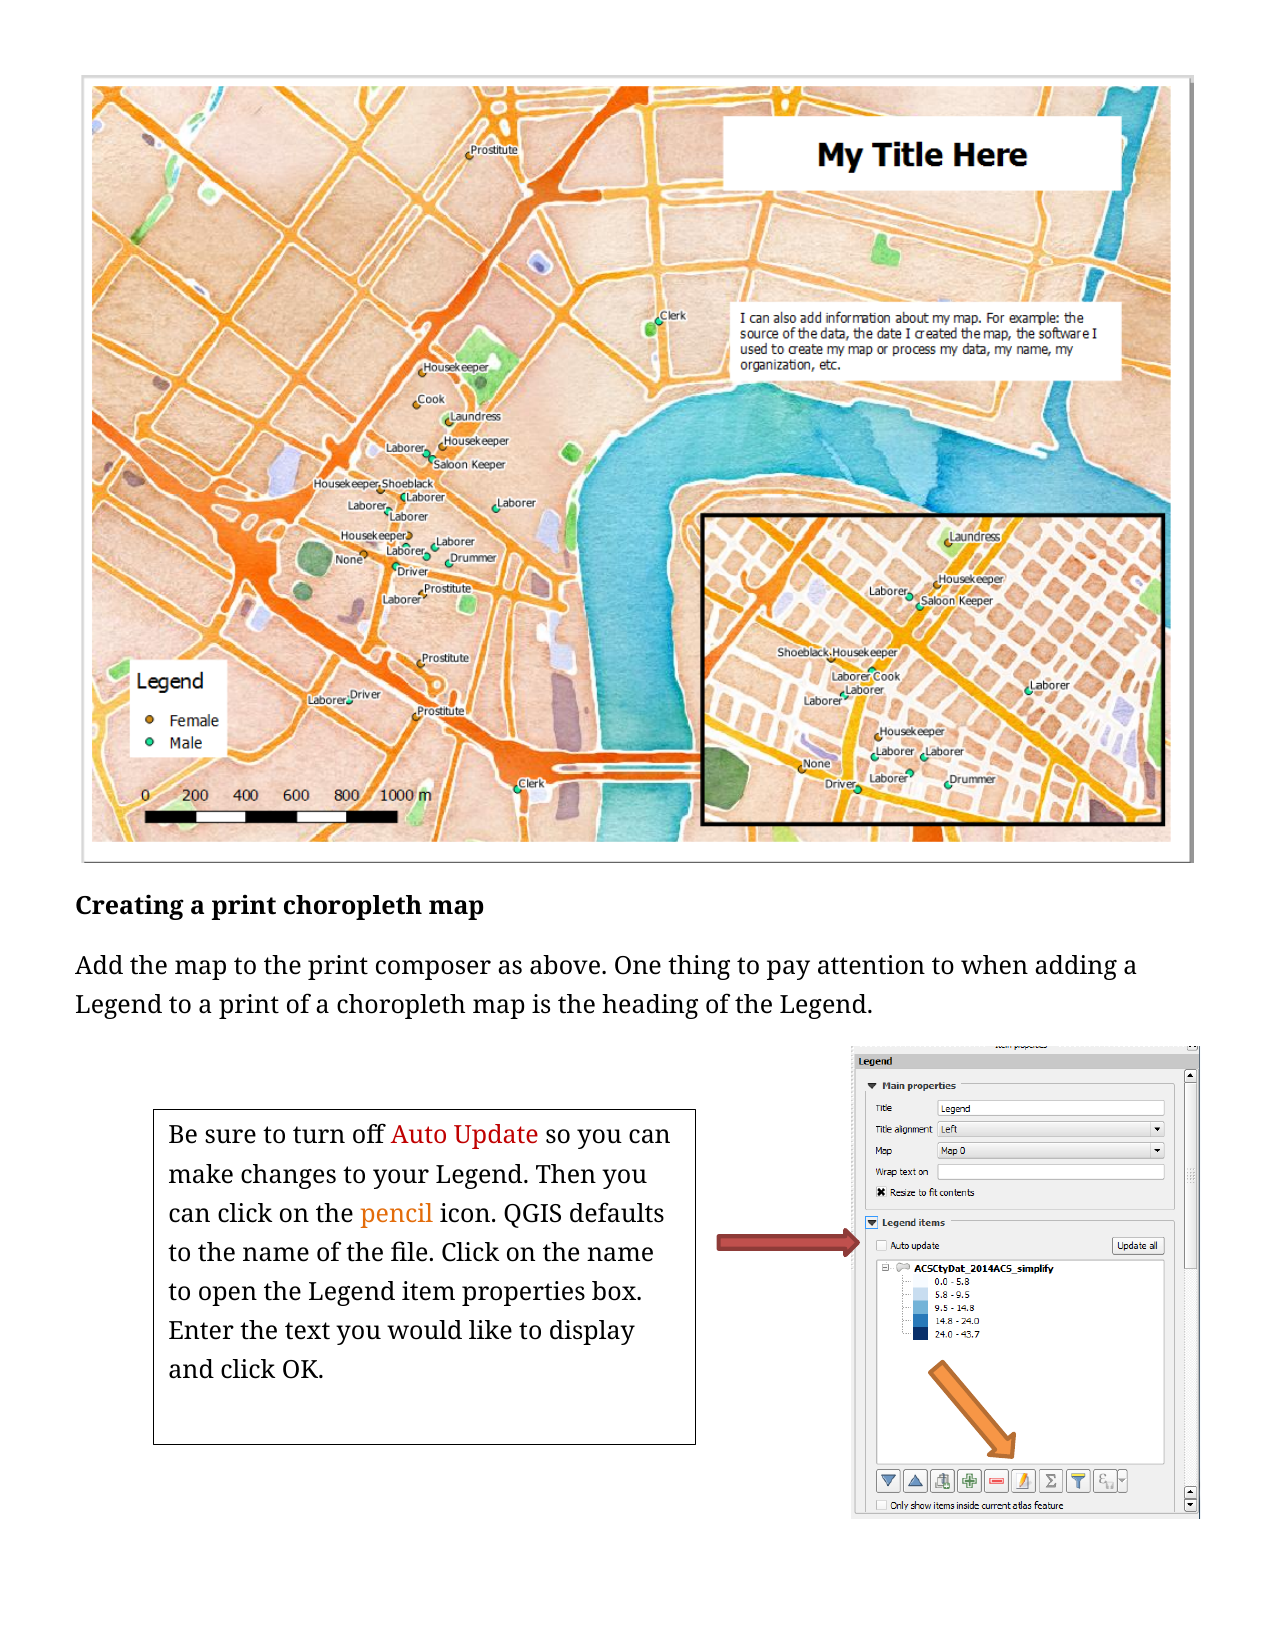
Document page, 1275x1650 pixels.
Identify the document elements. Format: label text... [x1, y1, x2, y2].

text Add the map to the print composer as above. One thing to pay attention to when adding a Legend to a print of a choropleth map is the heading of the Legend. [75, 948, 1200, 1021]
text Creating a print choropleth map [75, 888, 1200, 922]
picture [851, 1046, 1200, 1519]
picture [81, 75, 1194, 863]
